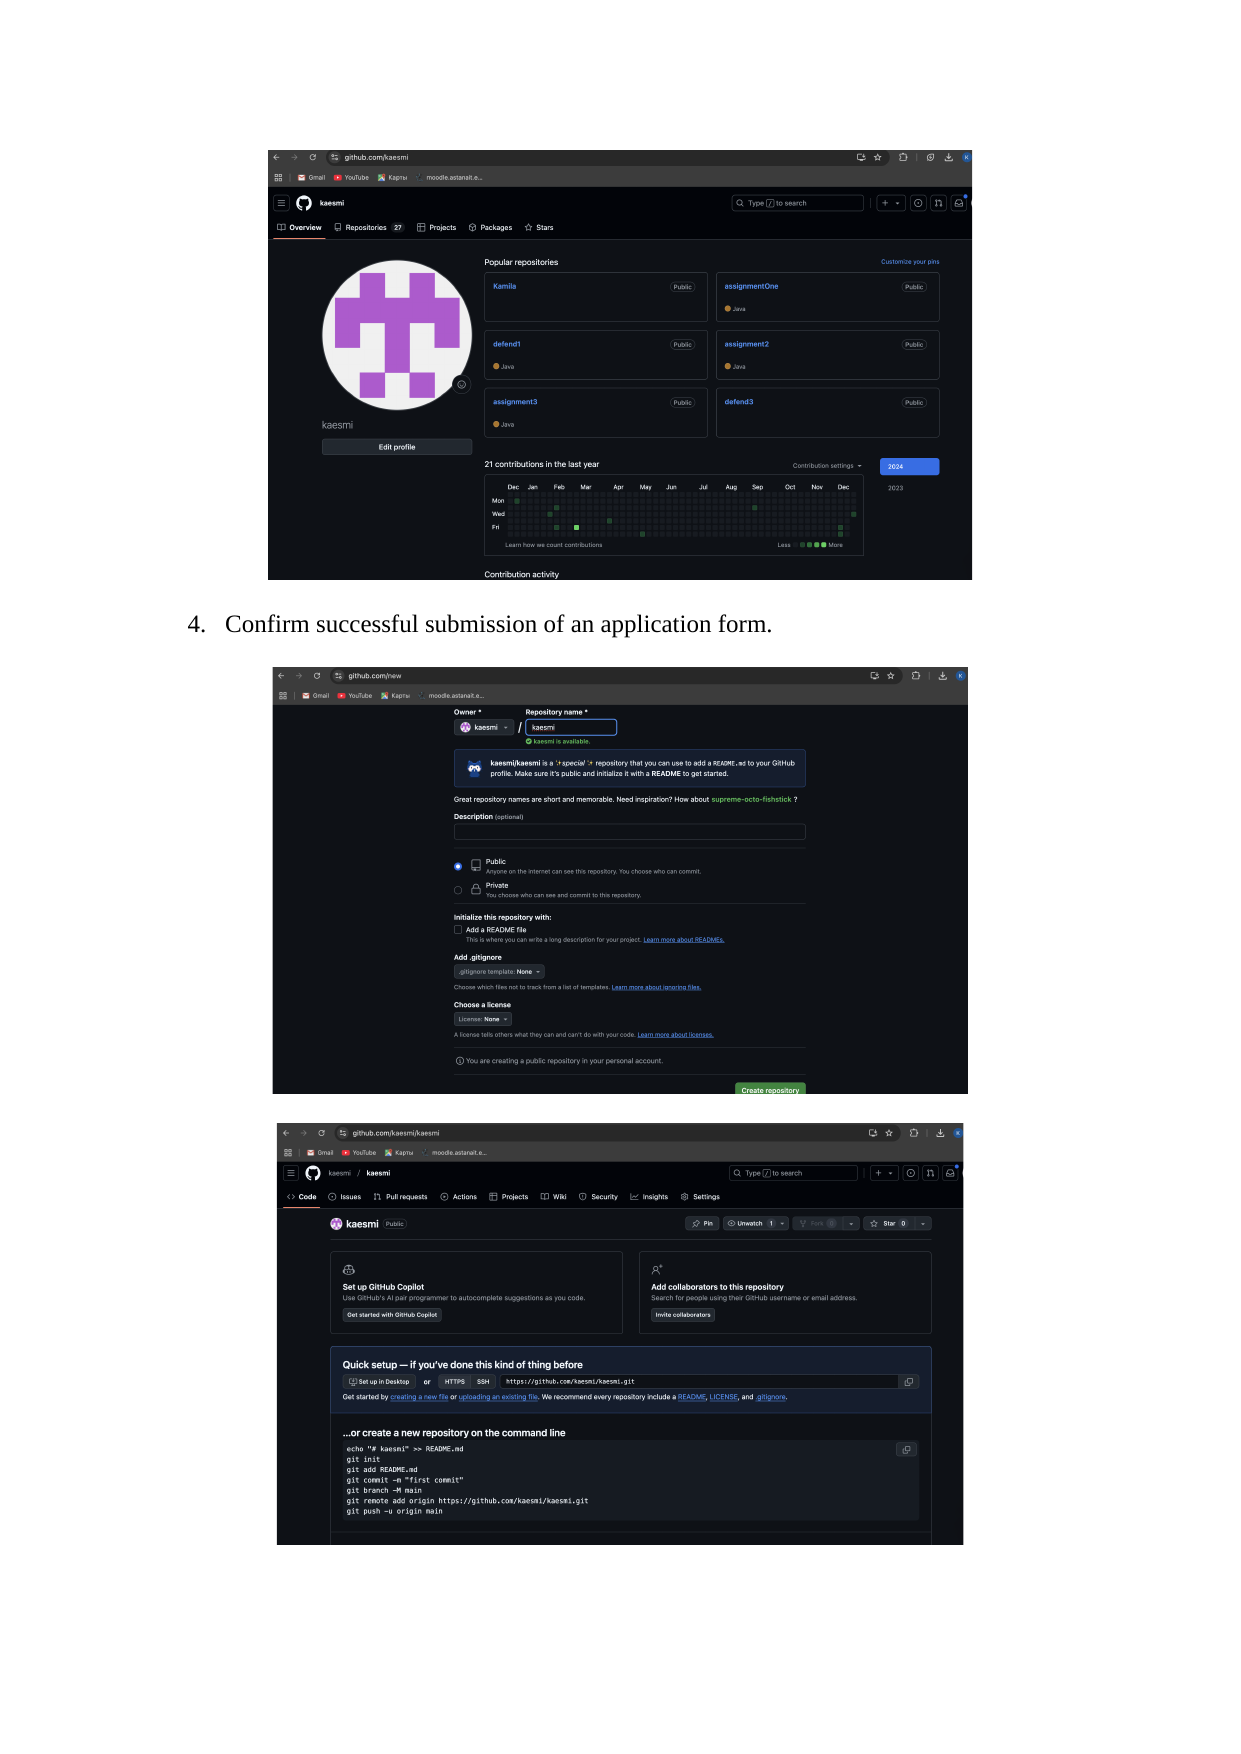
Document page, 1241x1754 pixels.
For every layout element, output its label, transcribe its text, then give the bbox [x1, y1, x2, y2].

picture [272, 667, 968, 1094]
picture [276, 1123, 964, 1545]
list Confirm successful submission of an application form. [187, 609, 1090, 638]
picture [268, 150, 973, 580]
